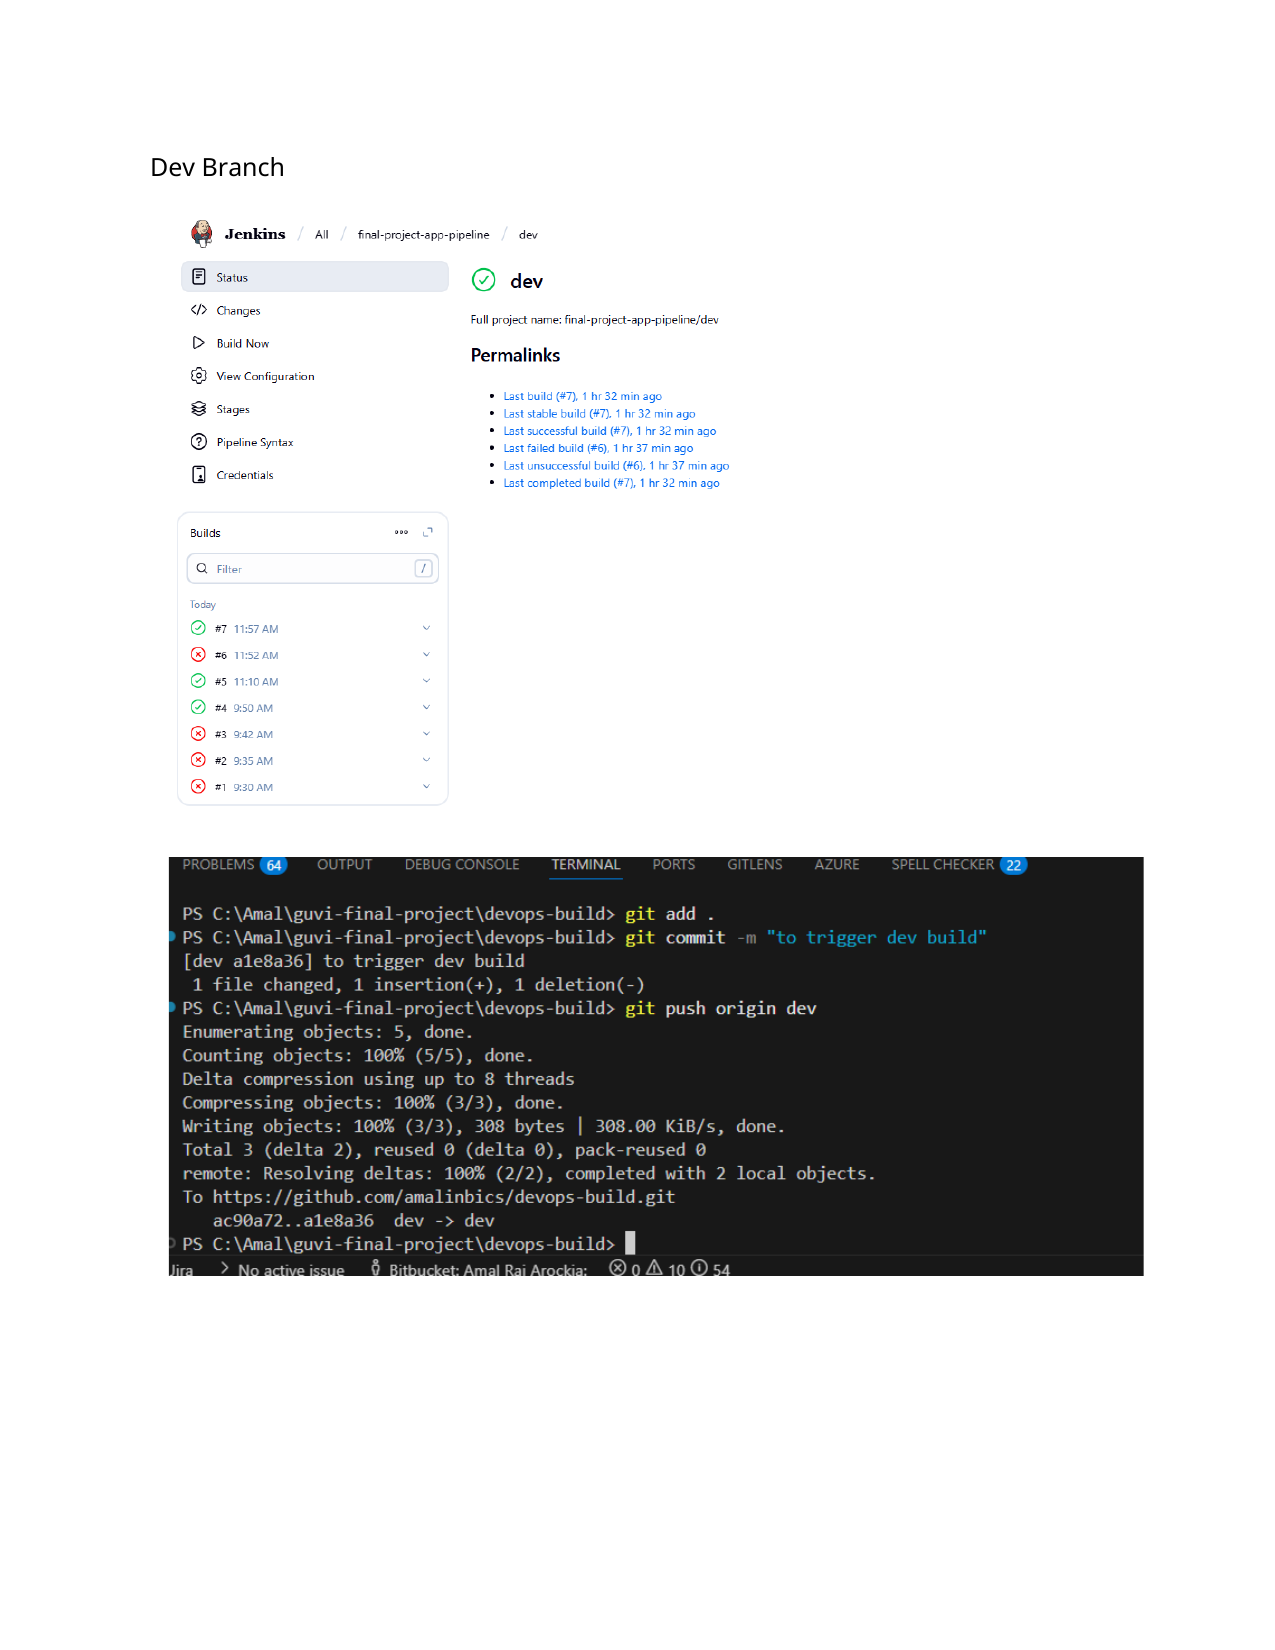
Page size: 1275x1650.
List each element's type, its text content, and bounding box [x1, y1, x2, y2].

text Dev Branch [150, 150, 1125, 184]
